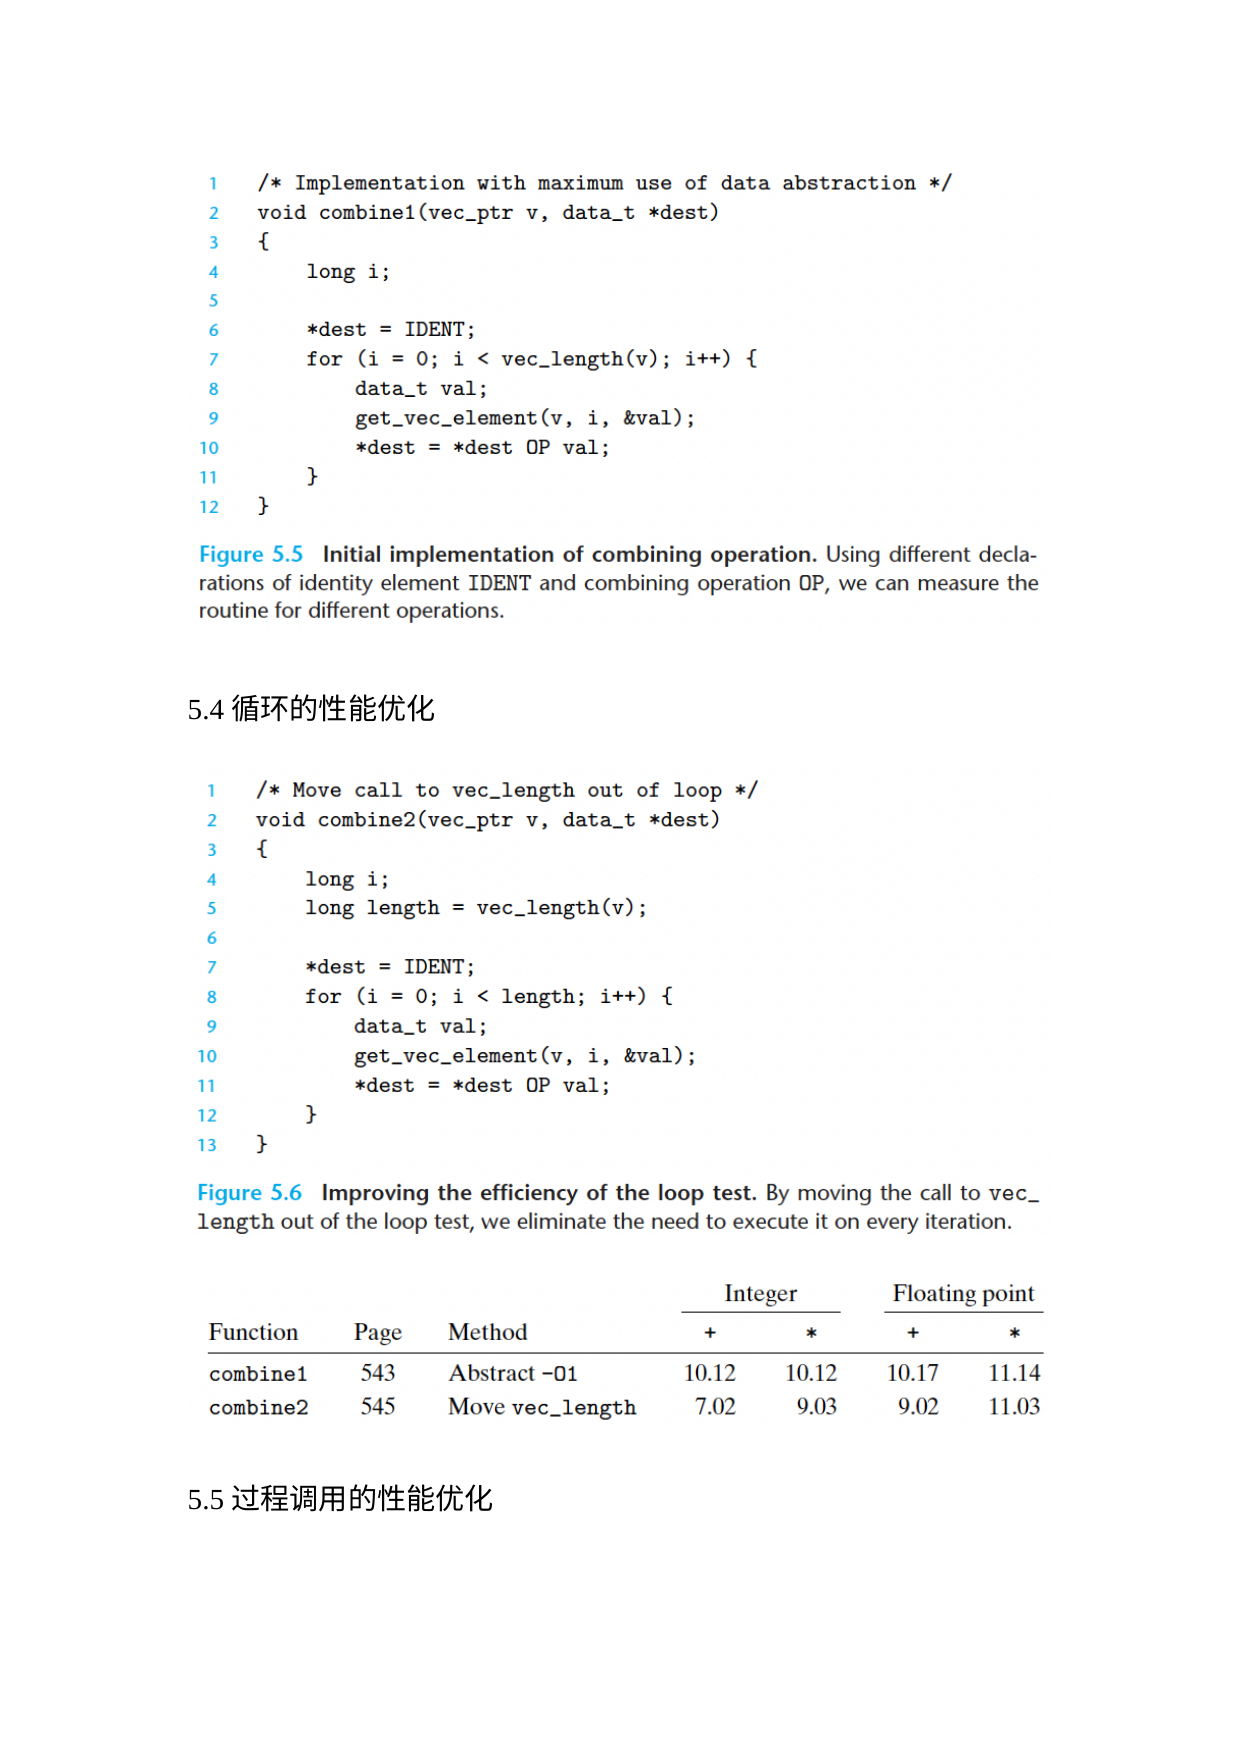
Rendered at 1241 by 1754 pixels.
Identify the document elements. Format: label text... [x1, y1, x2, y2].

picture [187, 1277, 1053, 1427]
text 5.4 循环的性能优化 [187, 674, 1053, 739]
text 5.5 过程调用的性能优化 [187, 1464, 1053, 1529]
picture [187, 764, 1053, 1238]
picture [187, 162, 1052, 633]
